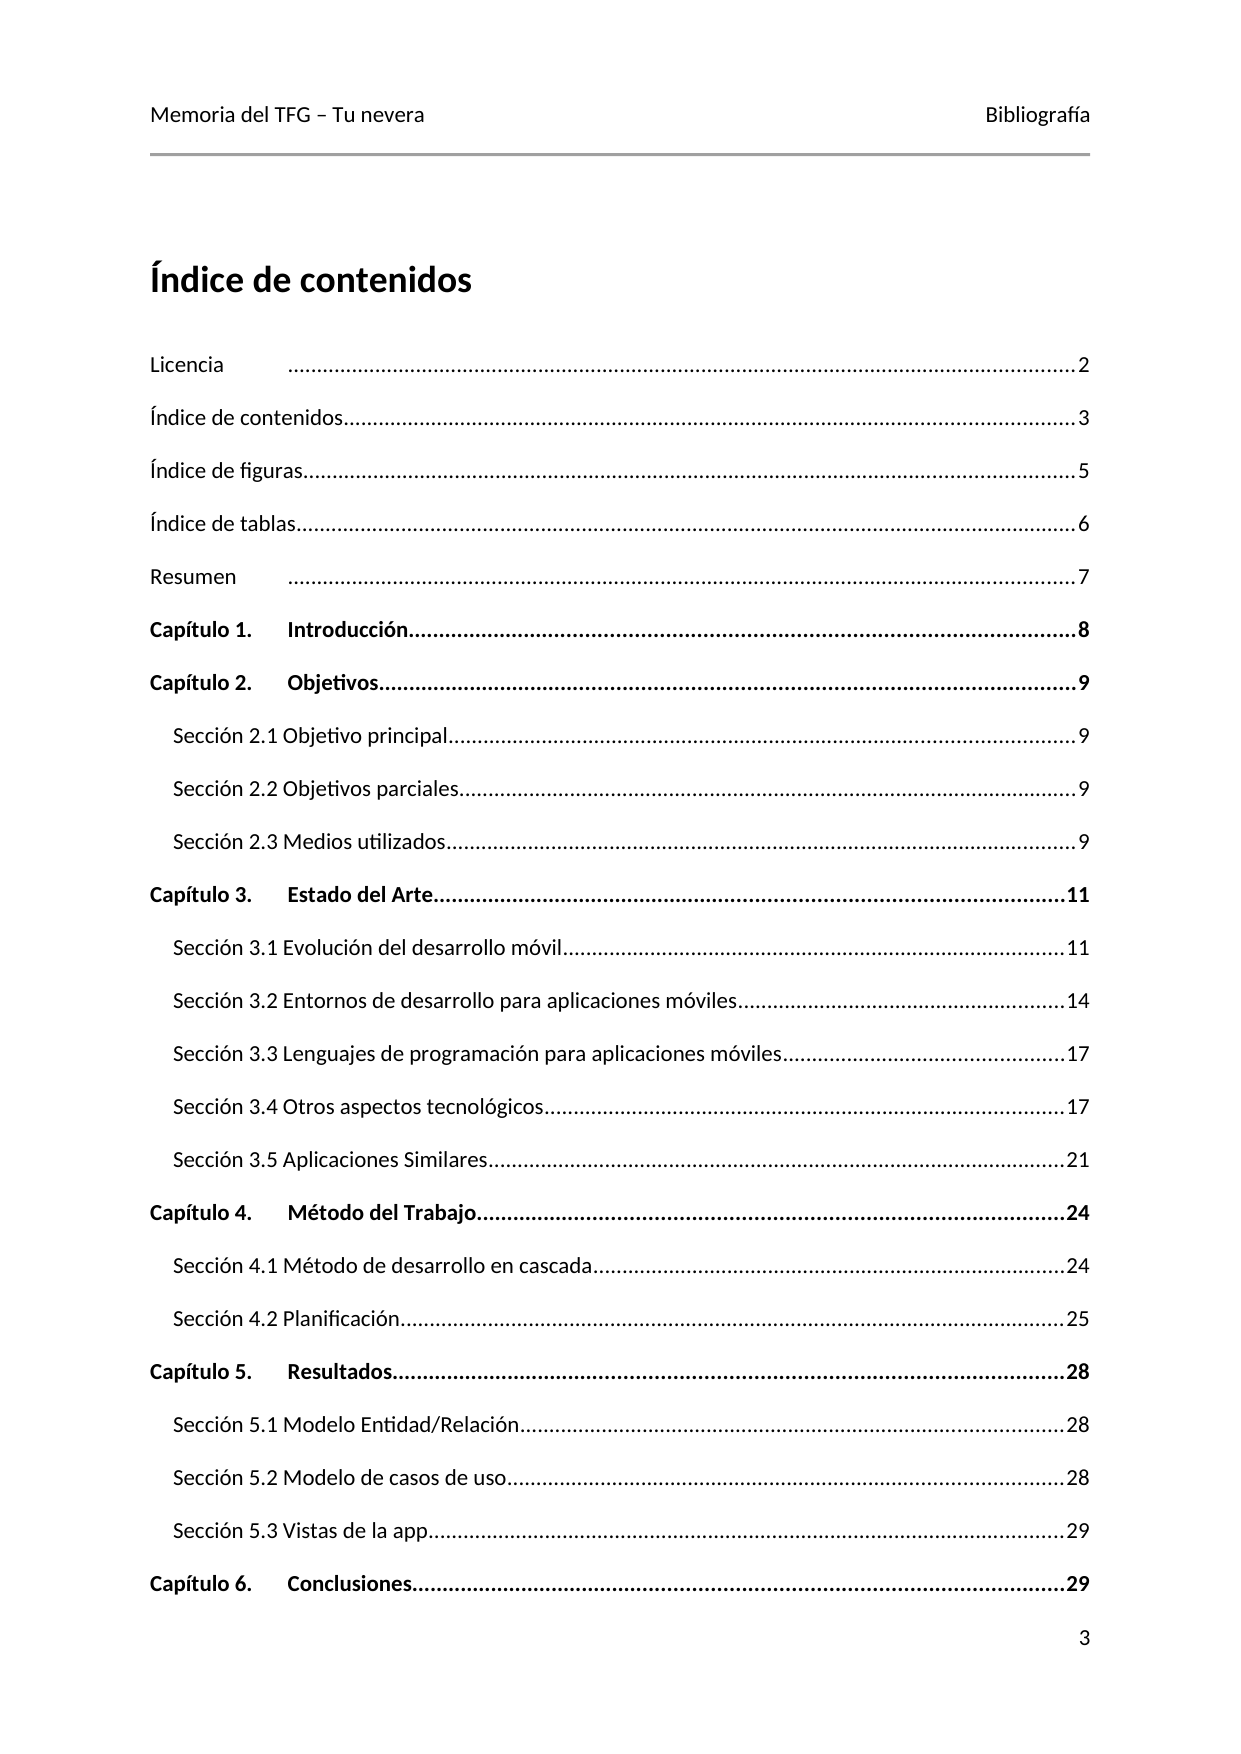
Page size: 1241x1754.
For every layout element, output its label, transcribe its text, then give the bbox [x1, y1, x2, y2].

subtitle Índice de contenidos [150, 256, 1090, 302]
